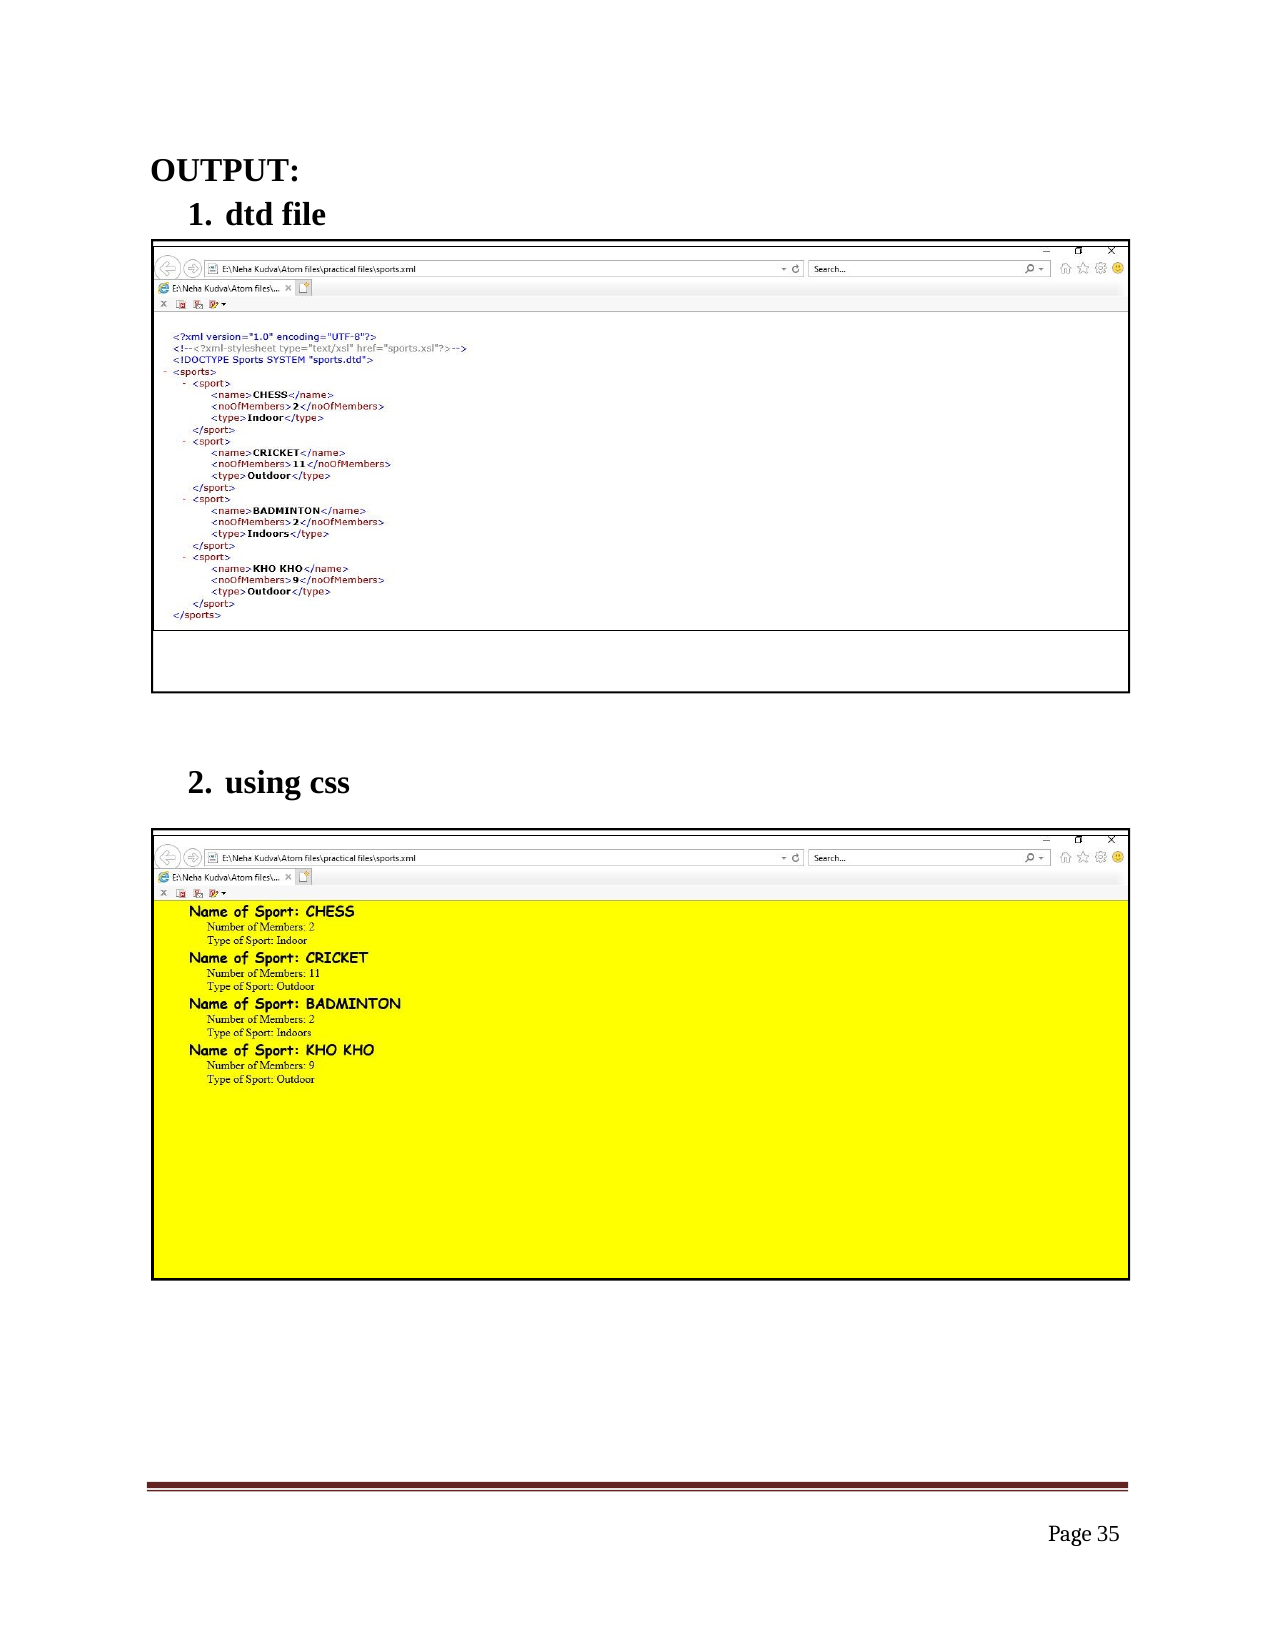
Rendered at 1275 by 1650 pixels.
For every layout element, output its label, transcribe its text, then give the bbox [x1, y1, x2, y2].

picture [154, 247, 1128, 630]
list using css [187, 762, 1142, 801]
picture [154, 836, 1128, 1278]
list dtd file [187, 194, 1142, 232]
text OUTPUT: [150, 150, 1142, 188]
